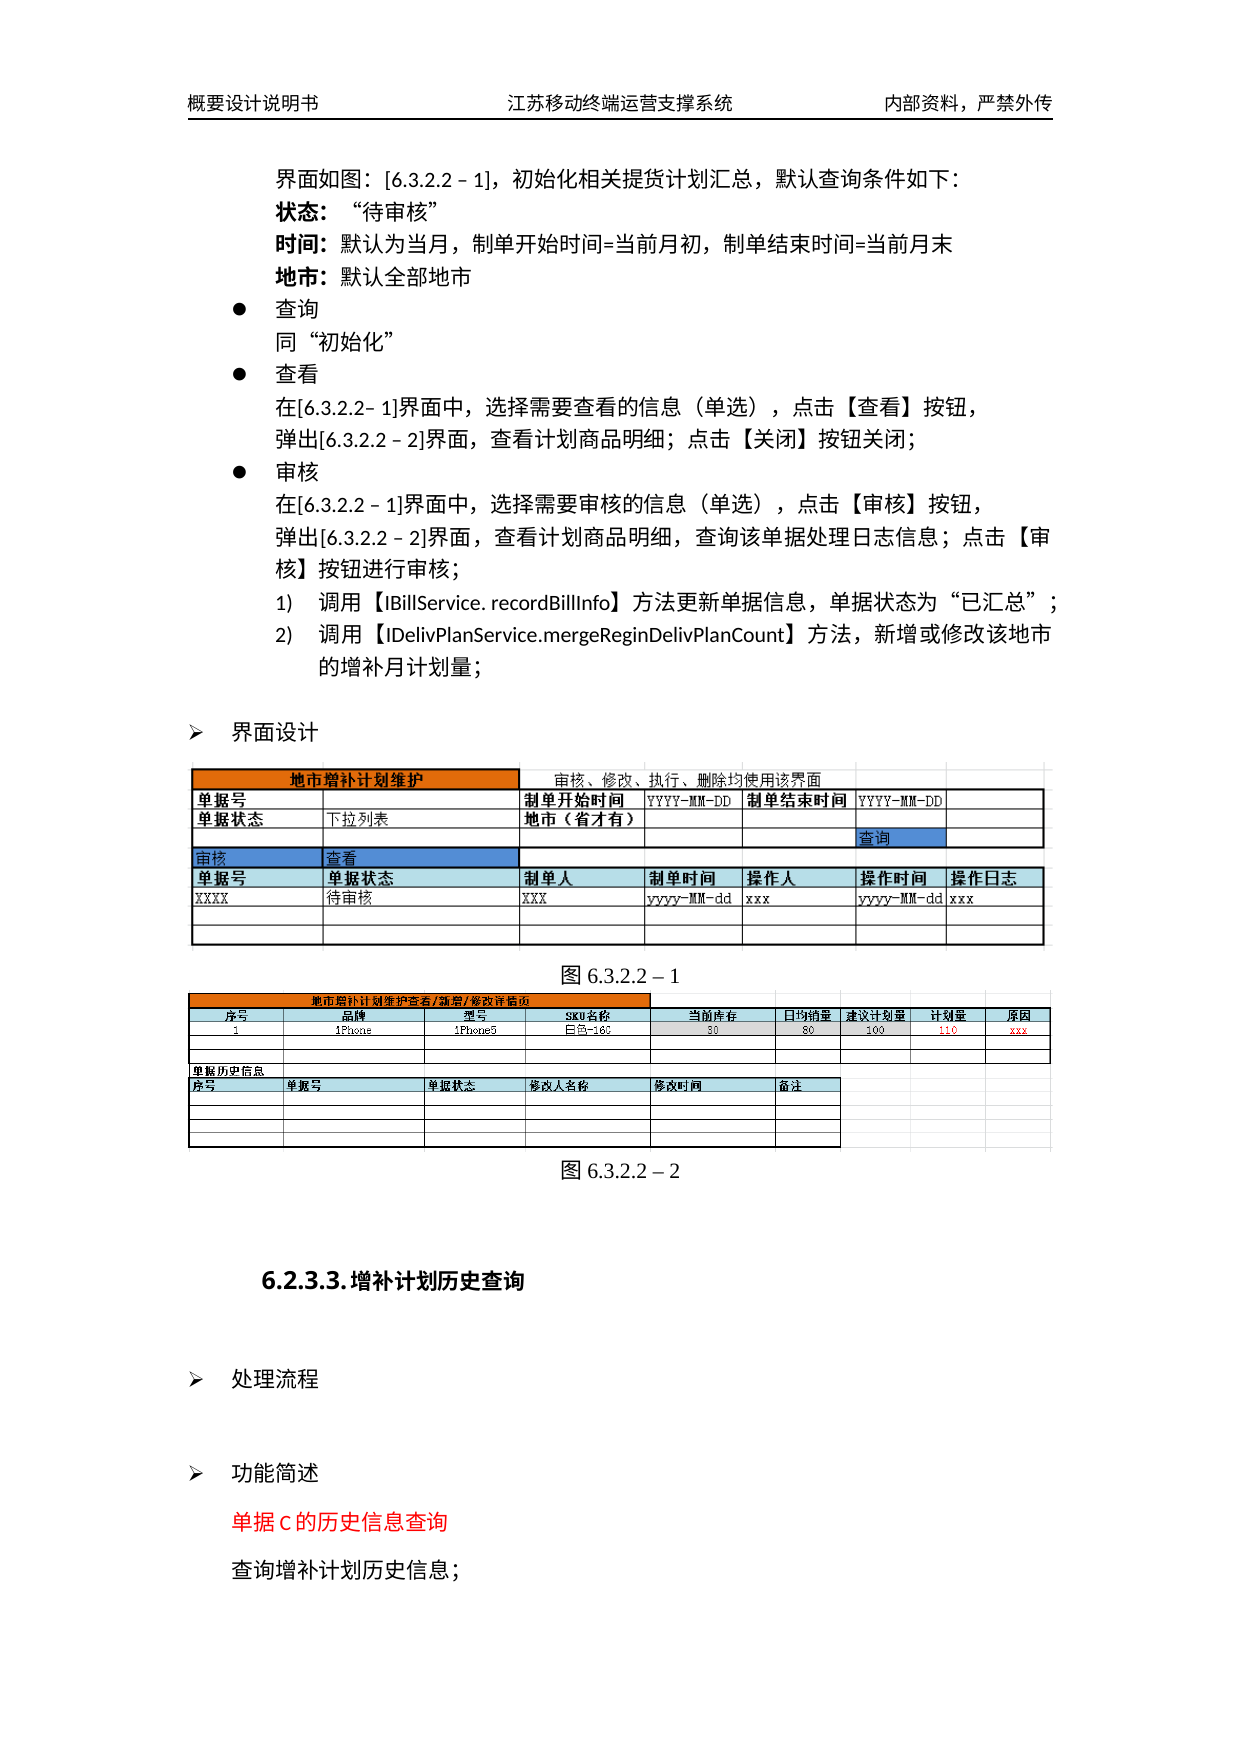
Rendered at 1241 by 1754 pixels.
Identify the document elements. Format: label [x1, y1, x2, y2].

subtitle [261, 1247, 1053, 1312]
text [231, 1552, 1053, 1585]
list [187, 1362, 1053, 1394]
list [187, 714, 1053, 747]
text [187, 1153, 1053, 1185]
picture [187, 762, 1053, 951]
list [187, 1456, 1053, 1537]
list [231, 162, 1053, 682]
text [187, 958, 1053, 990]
picture [187, 990, 1053, 1152]
